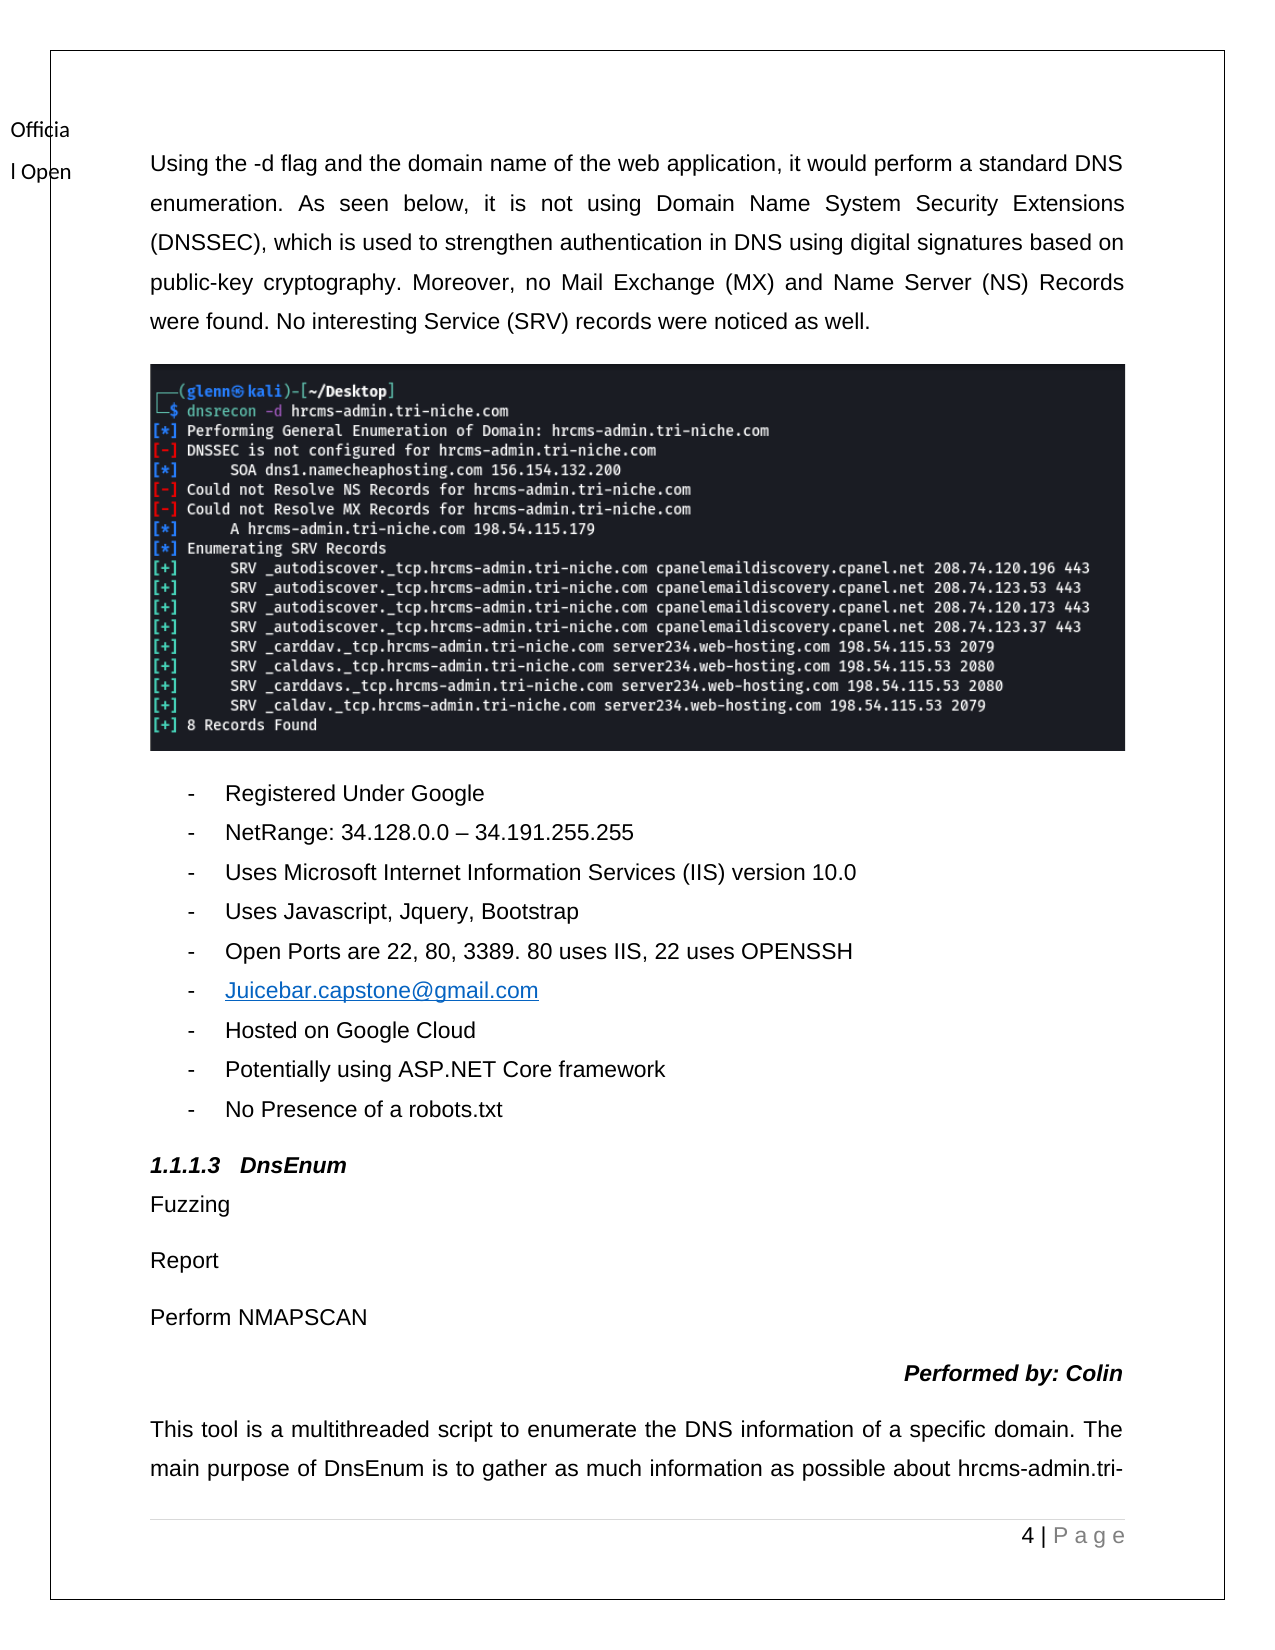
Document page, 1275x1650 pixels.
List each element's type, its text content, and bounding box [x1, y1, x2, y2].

text Perform NMAPSCAN [150, 1304, 1125, 1330]
subtitle DnsEnum [150, 1152, 1125, 1178]
list Juicebar.capstone@gmail.com [187, 977, 1125, 1004]
text Performed by: Colin [150, 1360, 1125, 1386]
text Fuzzing [150, 1191, 1125, 1218]
list NetRange: 34.128.0.0 – 34.191.255.255 [187, 819, 1125, 846]
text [150, 1416, 1125, 1482]
text Report [150, 1247, 1125, 1274]
list Uses Microsoft Internet Information Services (IIS) version 10.0 [187, 859, 1125, 885]
list Hosted on Google Cloud [187, 1017, 1125, 1043]
list Registered Under Google [187, 780, 1125, 806]
list Uses Javascript, Jquery, Bootstrap [187, 898, 1125, 925]
list Open Ports are 22, 80, 3389. 80 uses IIS, 22 uses OPENSSH [187, 938, 1125, 964]
list No Presence of a robots.txt [187, 1096, 1125, 1122]
picture [150, 364, 1125, 751]
text Using the -d flag and the domain name of the web application, it would perform a standard DNS enumeration. As seen below, it is not using Domain Name System Security Extensions (DNSSEC), which is used to strengthen authentication in DNS using digital signatures based on public-key cryptography. Moreover, no Mail Exchange (MX) and Name Server (NS) Records were found. No interesting Service (SRV) records were noticed as well. [150, 150, 1125, 334]
list Potentially using ASP.NET Core framework [187, 1056, 1125, 1083]
